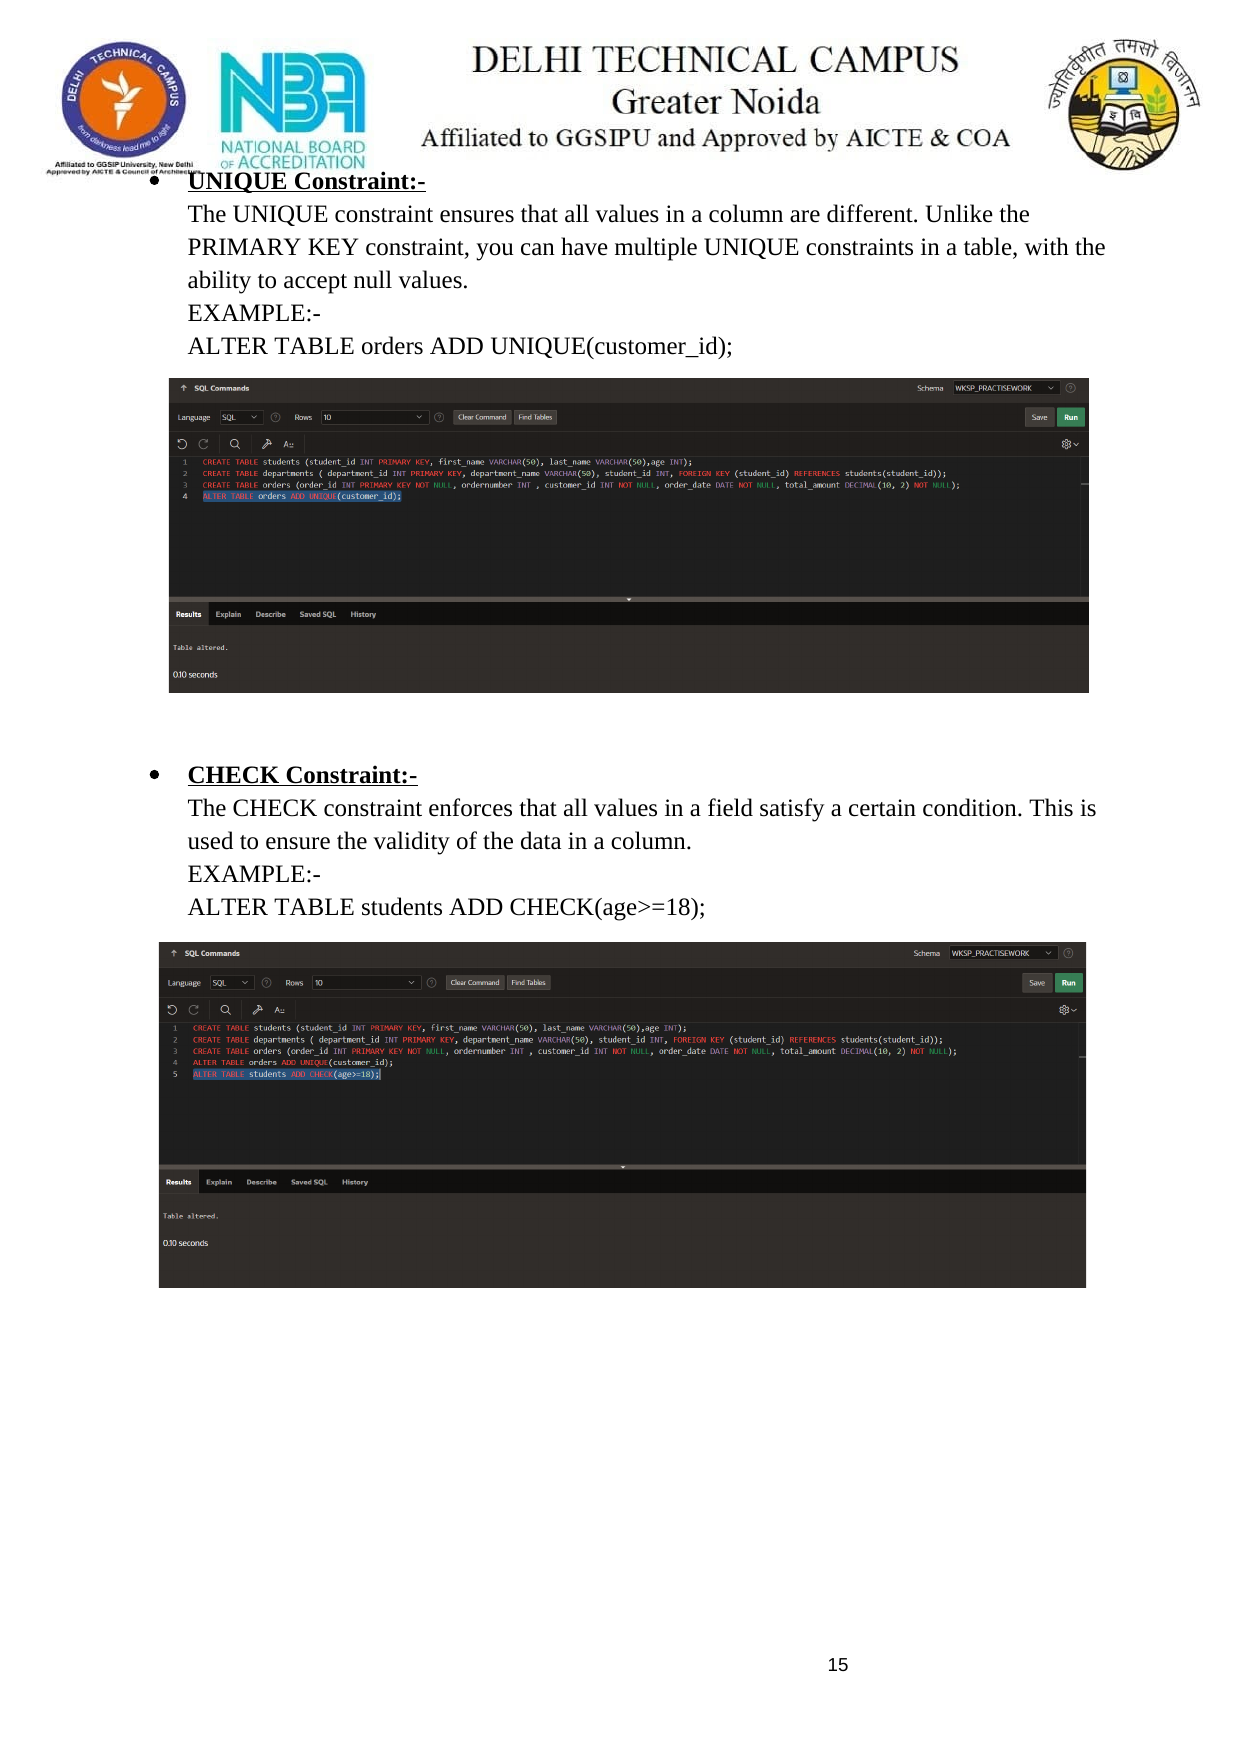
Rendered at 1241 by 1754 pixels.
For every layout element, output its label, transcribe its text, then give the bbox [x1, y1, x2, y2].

picture [158, 942, 1087, 1288]
list The CHECK constraint enforces that all values in a field satisfy a certain condition. This is used to ensure the validity of the data in a column. [187, 793, 1128, 855]
picture [24, 38, 1241, 189]
list CHECK Constraint:- [150, 760, 1128, 789]
list EXAMPLE:- [187, 298, 1128, 327]
list ALTER TABLE orders ADD UNIQUE(customer_id); [187, 331, 1128, 359]
list The UNIQUE constraint ensures that all values in a column are different. Unlike the PRIMARY KEY constraint, you can have multiple UNIQUE constraints in a table, with the ability to accept null values. [187, 199, 1128, 293]
list ALTER TABLE students ADD CHECK(age>=18); [187, 892, 1128, 921]
picture [168, 378, 1089, 693]
list EXAMPLE:- [187, 859, 1128, 888]
list UNIQUE Constraint:- [150, 166, 1128, 194]
